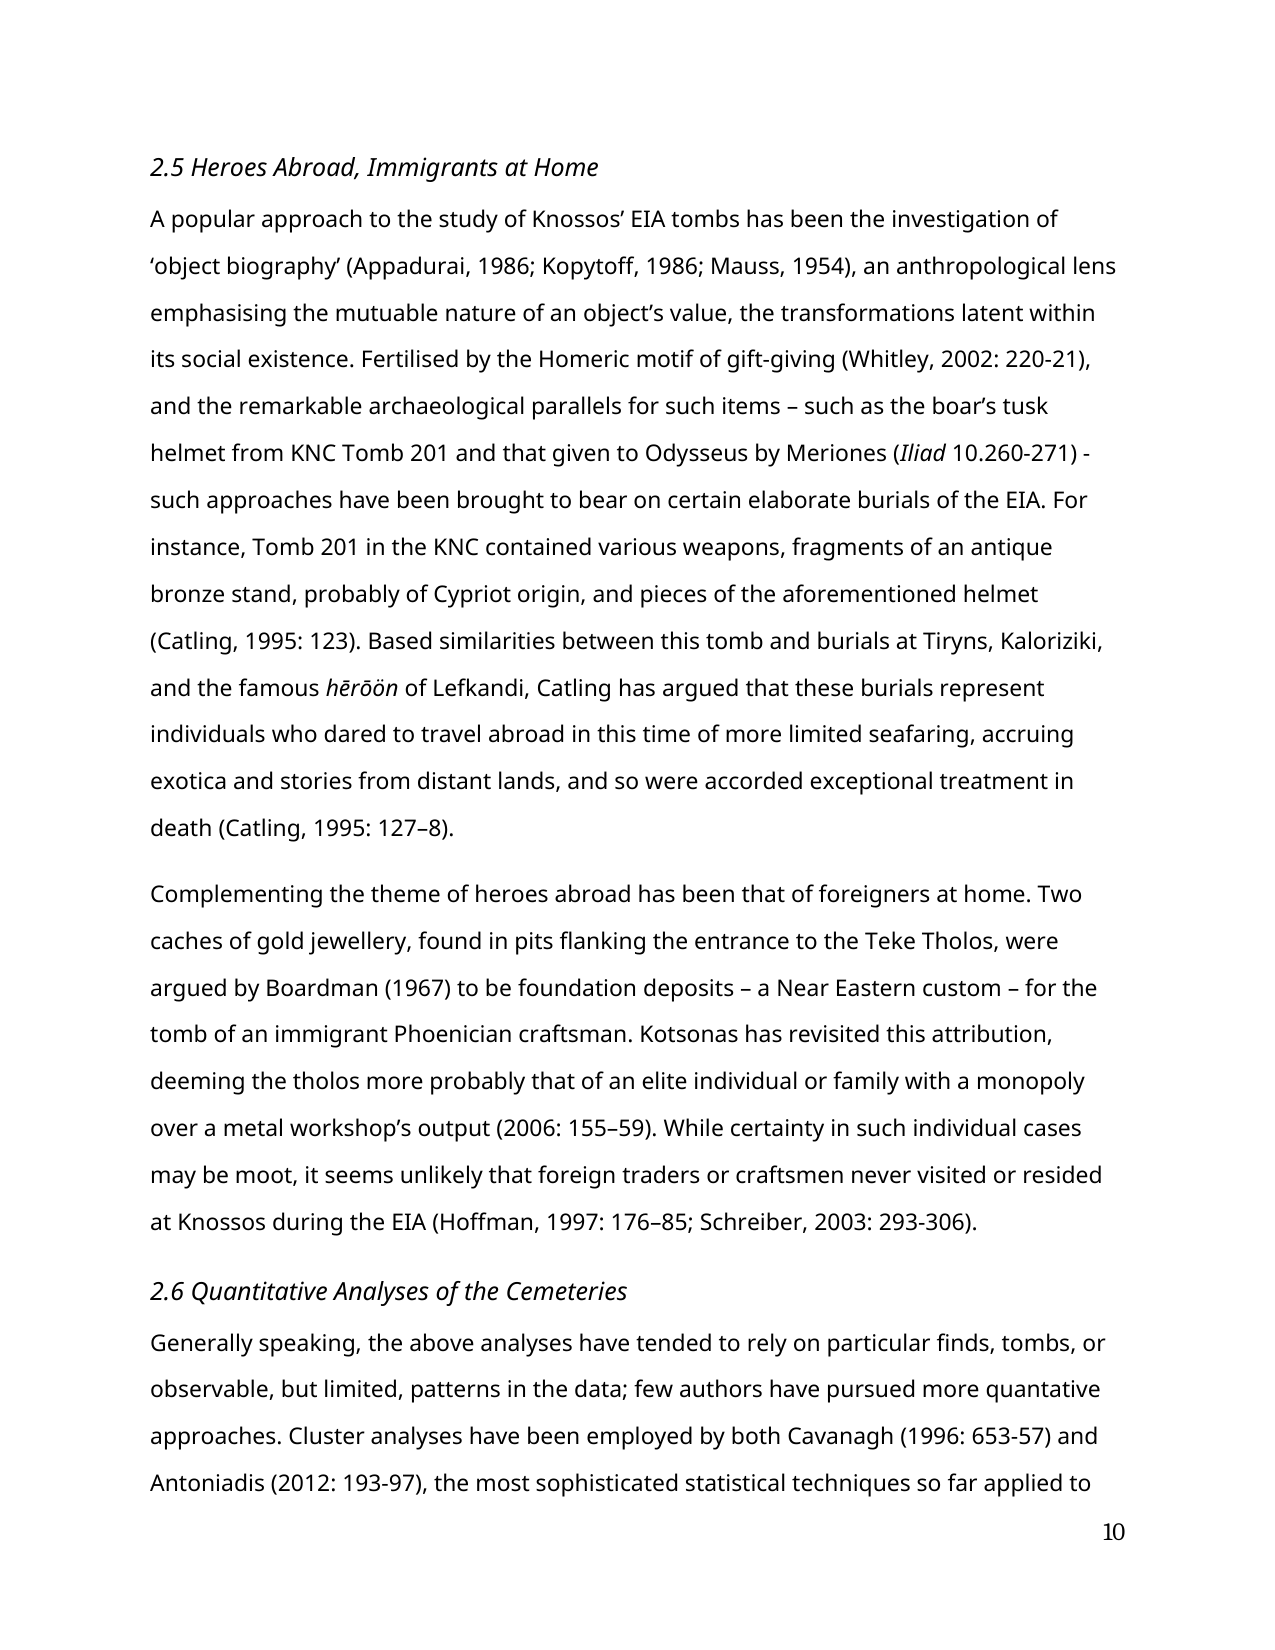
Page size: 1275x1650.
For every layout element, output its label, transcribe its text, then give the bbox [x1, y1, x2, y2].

text A popular approach to the study of Knossos’ EIA tombs has been the investigation of ‘object biography’ (Appadurai, 1986; Kopytoff, 1986; Mauss, 1954), an anthropological lens emphasising the mutuable nature of an object’s value, the transformations latent within its social existence. Fertilised by the Homeric motif of gift-giving (Whitley, 2002: 220-21), and the remarkable archaeological parallels for such items – such as the boar’s tusk helmet from KNC Tomb 201 and that given to Odysseus by Meriones (Iliad 10.260-271) - such approaches have been brought to bear on certain elaborate burials of the EIA. For instance, Tomb 201 in the KNC contained various weapons, fragments of an antique bronze stand, probably of Cypriot origin, and pieces of the aforementioned helmet (Catling, 1995: 123). Based similarities between this tomb and burials at Tiryns, Kaloriziki, and the famous hērōön of Lefkandi, Catling has argued that these burials represent individuals who dared to travel abroad in this time of more limited seafaring, accruing exotica and stories from distant lands, and so were accorded exceptional treatment in death (Catling, 1995: 127–8). [150, 203, 1125, 843]
subtitle 2.6 Quantitative Analyses of the Cemeteries [150, 1274, 1125, 1308]
subtitle 2.5 Heroes Abroad, Immigrants at Home [150, 150, 1125, 184]
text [150, 1326, 1125, 1498]
text Complementing the theme of heroes abroad has been that of foreigners at home. Two caches of gold jewellery, found in pits flanking the entrance to the Teke Tholos, were argued by Boardman (1967) to be foundation deposits – a Near Eastern custom – for the tomb of an immigrant Phoenician craftsman. Kotsonas has revisited this attribution, deeming the tholos more probably that of an elite individual or family with a monopoly over a metal workshop’s output (2006: 155–59). While certainty in such individual cases may be moot, it seems unlikely that foreign traders or craftsmen never visited or resided at Knossos during the EIA (Hoffman, 1997: 176–85; Schreiber, 2003: 293-306). [150, 878, 1125, 1237]
